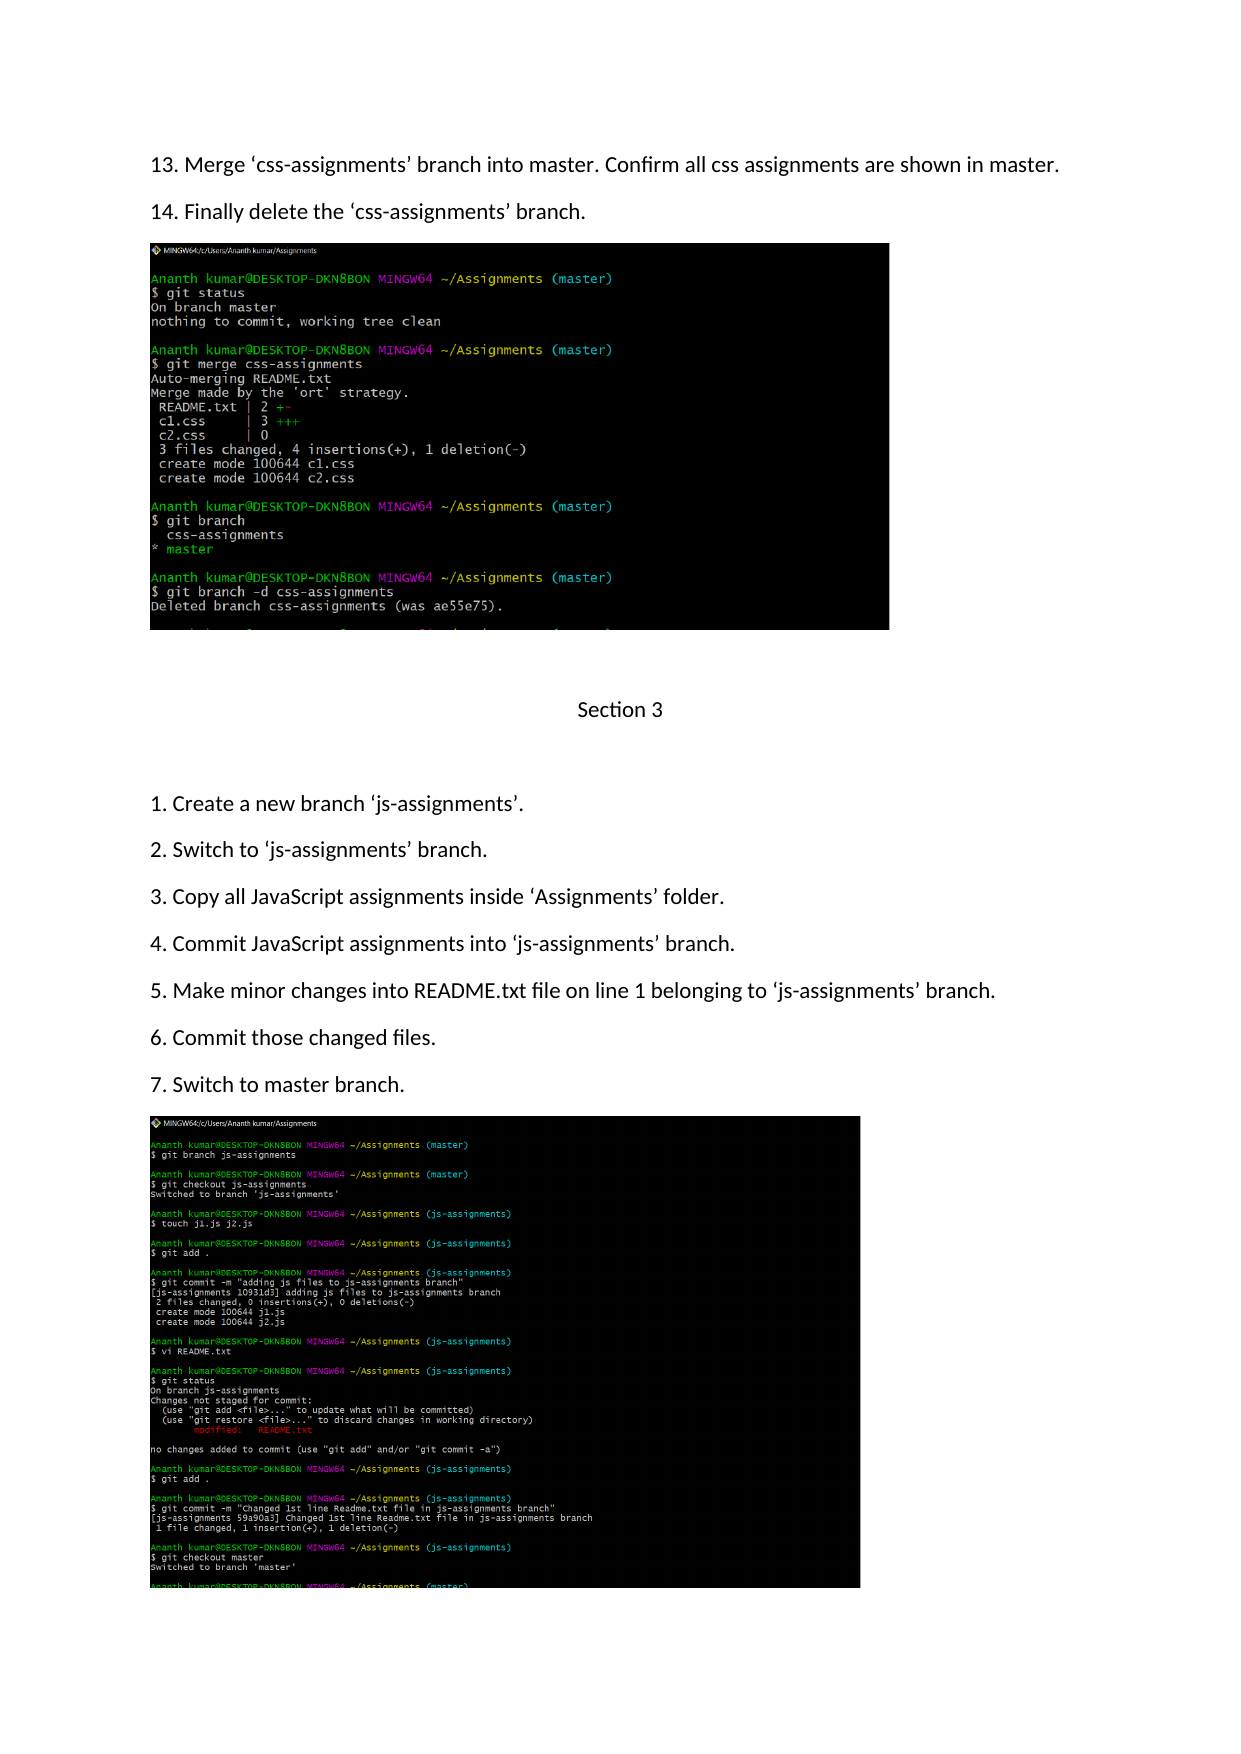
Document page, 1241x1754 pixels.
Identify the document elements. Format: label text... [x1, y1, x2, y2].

text 4. Commit JavaScript assignments into ‘js-assignments’ branch. [150, 929, 1090, 957]
picture [150, 1116, 861, 1588]
text 7. Switch to master branch. [150, 1070, 1090, 1098]
text 2. Switch to ‘js-assignments’ branch. [150, 836, 1090, 864]
text 14. Finally delete the ‘css-assignments’ branch. [150, 197, 1090, 225]
text 6. Commit those changed files. [150, 1023, 1090, 1051]
text 1. Create a new branch ‘js-assignments’. [150, 789, 1090, 817]
text 3. Copy all JavaScript assignments inside ‘Assignments’ folder. [150, 882, 1090, 911]
picture [150, 243, 890, 630]
text 13. Merge ‘css-assignments’ branch into master. Confirm all css assignments are shown in master. [150, 150, 1090, 178]
text 5. Make minor changes into README.txt file on line 1 belonging to ‘js-assignments’ branch. [150, 976, 1090, 1004]
text Section 3 [150, 695, 1090, 723]
